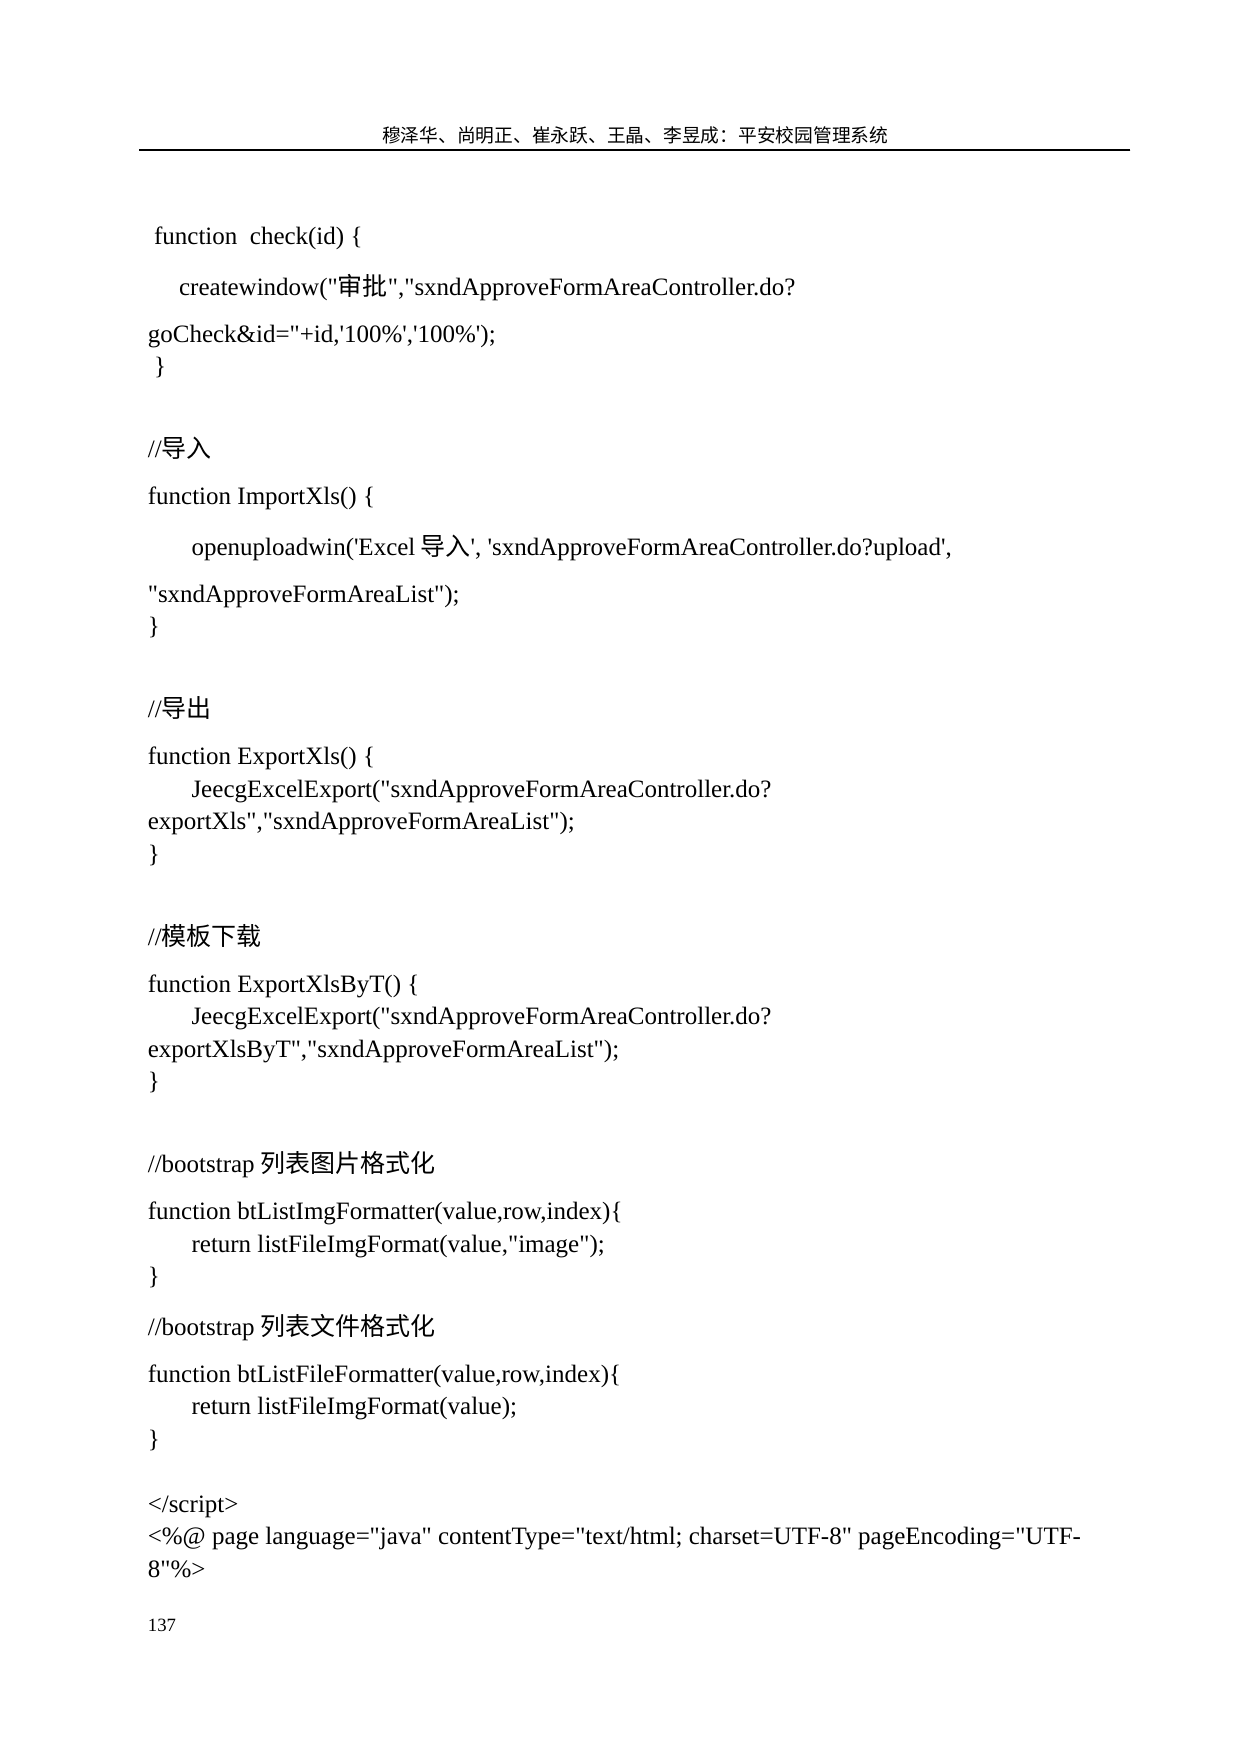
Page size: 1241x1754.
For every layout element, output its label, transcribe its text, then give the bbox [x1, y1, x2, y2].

text return listFileImgFormat(value); [148, 1389, 1122, 1422]
text //bootstrap列表图片格式化 [148, 1129, 1122, 1194]
text function btListFileFormatter(value,row,index){ [148, 1357, 1122, 1389]
text function btListImgFormatter(value,row,index){ [148, 1194, 1122, 1227]
text createwindow("审批","sxndApproveFormAreaController.do?goCheck&id="+id,'100%','100%'); [148, 252, 1122, 349]
text } [148, 609, 1122, 642]
text function check(id) { [148, 219, 1122, 252]
text } [148, 1259, 1122, 1292]
text //模板下载 [148, 902, 1122, 967]
text openuploadwin('Excel导入', 'sxndApproveFormAreaController.do?upload', "sxndApproveFormAreaList"); [148, 512, 1122, 609]
text } [148, 837, 1122, 869]
text JeecgExcelExport("sxndApproveFormAreaController.do?exportXls","sxndApproveFormAreaList"); [148, 772, 1122, 837]
text function ExportXlsByT() { [148, 967, 1122, 999]
text return listFileImgFormat(value,"image"); [148, 1227, 1122, 1259]
text </script> [148, 1487, 1122, 1519]
text //导出 [148, 674, 1122, 739]
text function ImportXls() { [148, 479, 1122, 512]
text //bootstrap列表文件格式化 [148, 1292, 1122, 1357]
text } [148, 349, 1122, 382]
text } [148, 1064, 1122, 1097]
text } [148, 1422, 1122, 1454]
text //导入 [148, 414, 1122, 479]
text JeecgExcelExport("sxndApproveFormAreaController.do?exportXlsByT","sxndApproveFormAreaList"); [148, 999, 1122, 1064]
text <%@ page language="java" contentType="text/html; charset=UTF-8" pageEncoding="UTF-8"%> [148, 1519, 1122, 1584]
text function ExportXls() { [148, 739, 1122, 772]
